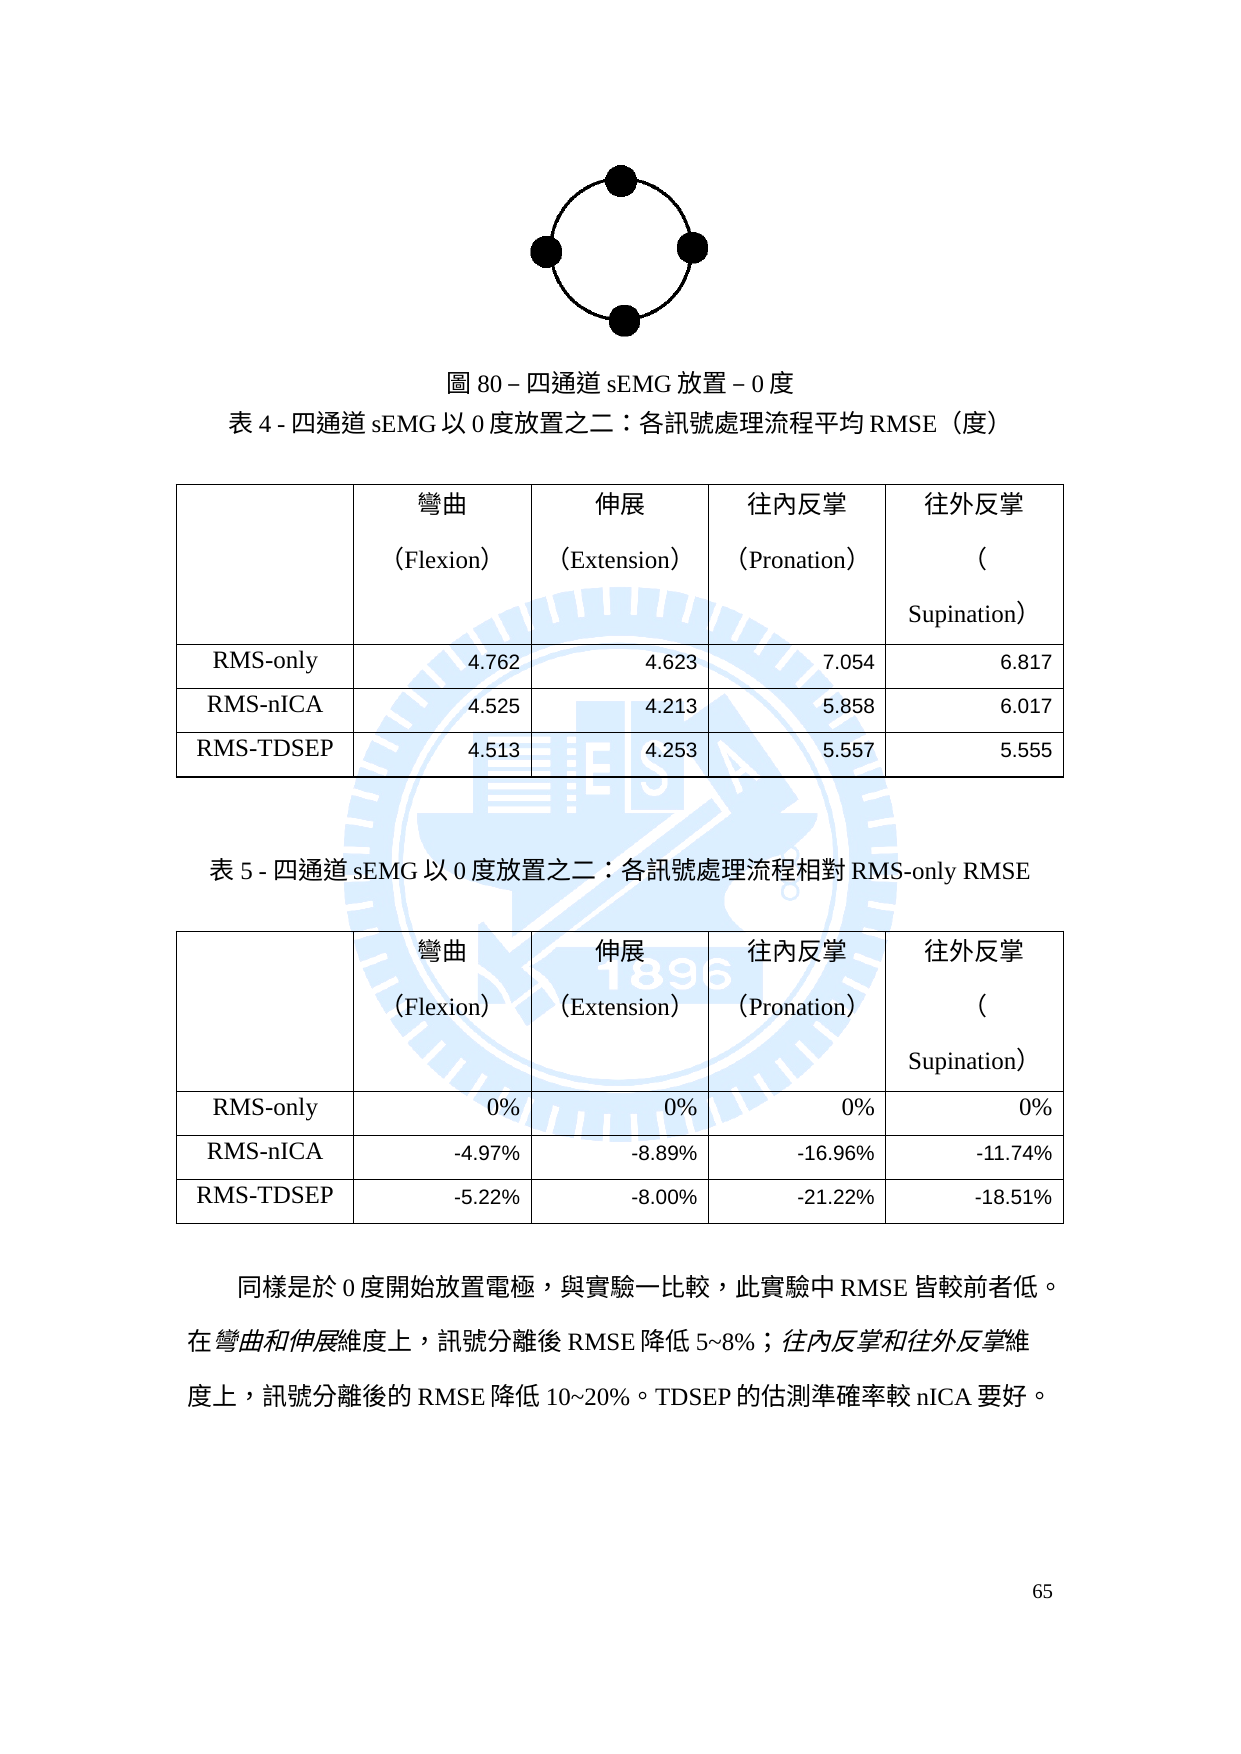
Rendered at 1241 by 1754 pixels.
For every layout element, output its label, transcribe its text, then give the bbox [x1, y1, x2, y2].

table_header 往外反掌 （Supination） [886, 932, 1063, 1091]
table_cell -11.74% [886, 1136, 1063, 1179]
table_header 往外反掌 （Supination） [886, 485, 1063, 644]
table_cell 6.817 [886, 645, 1063, 688]
table_cell 6.017 [886, 689, 1063, 732]
table_cell -5.22% [354, 1180, 531, 1223]
table_cell RMS-nICA [177, 1136, 353, 1179]
table_header 伸展 （Extension） [532, 932, 708, 1091]
table_cell RMS-nICA [177, 689, 353, 732]
table_cell 4.213 [532, 689, 708, 732]
table_cell -4.97% [354, 1136, 531, 1179]
table_cell 0% [886, 1092, 1063, 1135]
table_header 往內反掌 （Pronation） [709, 932, 885, 1091]
table_cell 5.858 [709, 689, 885, 732]
table_cell -18.51% [886, 1180, 1063, 1223]
table_cell 4.513 [354, 733, 531, 776]
table_header 往內反掌 （Pronation） [709, 485, 885, 644]
table_cell RMS-only [177, 1092, 353, 1135]
text 表 5 - 四通道sEMG以0度放置之二：各訊號處理流程相對RMS-only RMSE [187, 850, 1053, 886]
table_cell RMS-TDSEP [177, 1180, 353, 1223]
table_cell 4.623 [532, 645, 708, 688]
table_cell 4.762 [354, 645, 531, 688]
table_header 伸展 （Extension） [532, 485, 708, 644]
picture [526, 159, 714, 346]
text 同樣是於0度開始放置電極，與實驗一比較，此實驗中RMSE皆較前者低。在彎曲和伸展維度上，訊號分離後RMSE降低5~8%；往內反掌和往外反掌維度上，訊號分離後的RMSE降低10~20%。TDSEP的估測準確率較nICA要好。 [187, 1267, 1053, 1412]
table_cell -21.22% [709, 1180, 885, 1223]
table_cell 0% [354, 1092, 531, 1135]
table_header 彎曲 （Flexion） [354, 932, 531, 1091]
table_cell 0% [709, 1092, 885, 1135]
table_cell 0% [532, 1092, 708, 1135]
table_header 彎曲 （Flexion） [354, 485, 531, 644]
table_cell -16.96% [709, 1136, 885, 1179]
table_cell 4.253 [532, 733, 708, 776]
table_header [177, 932, 353, 1091]
table_cell -8.89% [532, 1136, 708, 1179]
text 圖 80 – 四通道sEMG放置 – 0度 [187, 359, 1053, 403]
table_cell 5.555 [886, 733, 1063, 776]
table_cell 7.054 [709, 645, 885, 688]
table_cell RMS-TDSEP [177, 733, 353, 776]
table_cell RMS-only [177, 645, 353, 688]
table_cell -8.00% [532, 1180, 708, 1223]
table_header [177, 485, 353, 644]
text 表 4 - 四通道sEMG以0度放置之二：各訊號處理流程平均RMSE（度） [187, 403, 1053, 440]
table_cell 4.525 [354, 689, 531, 732]
table_cell 5.557 [709, 733, 885, 776]
